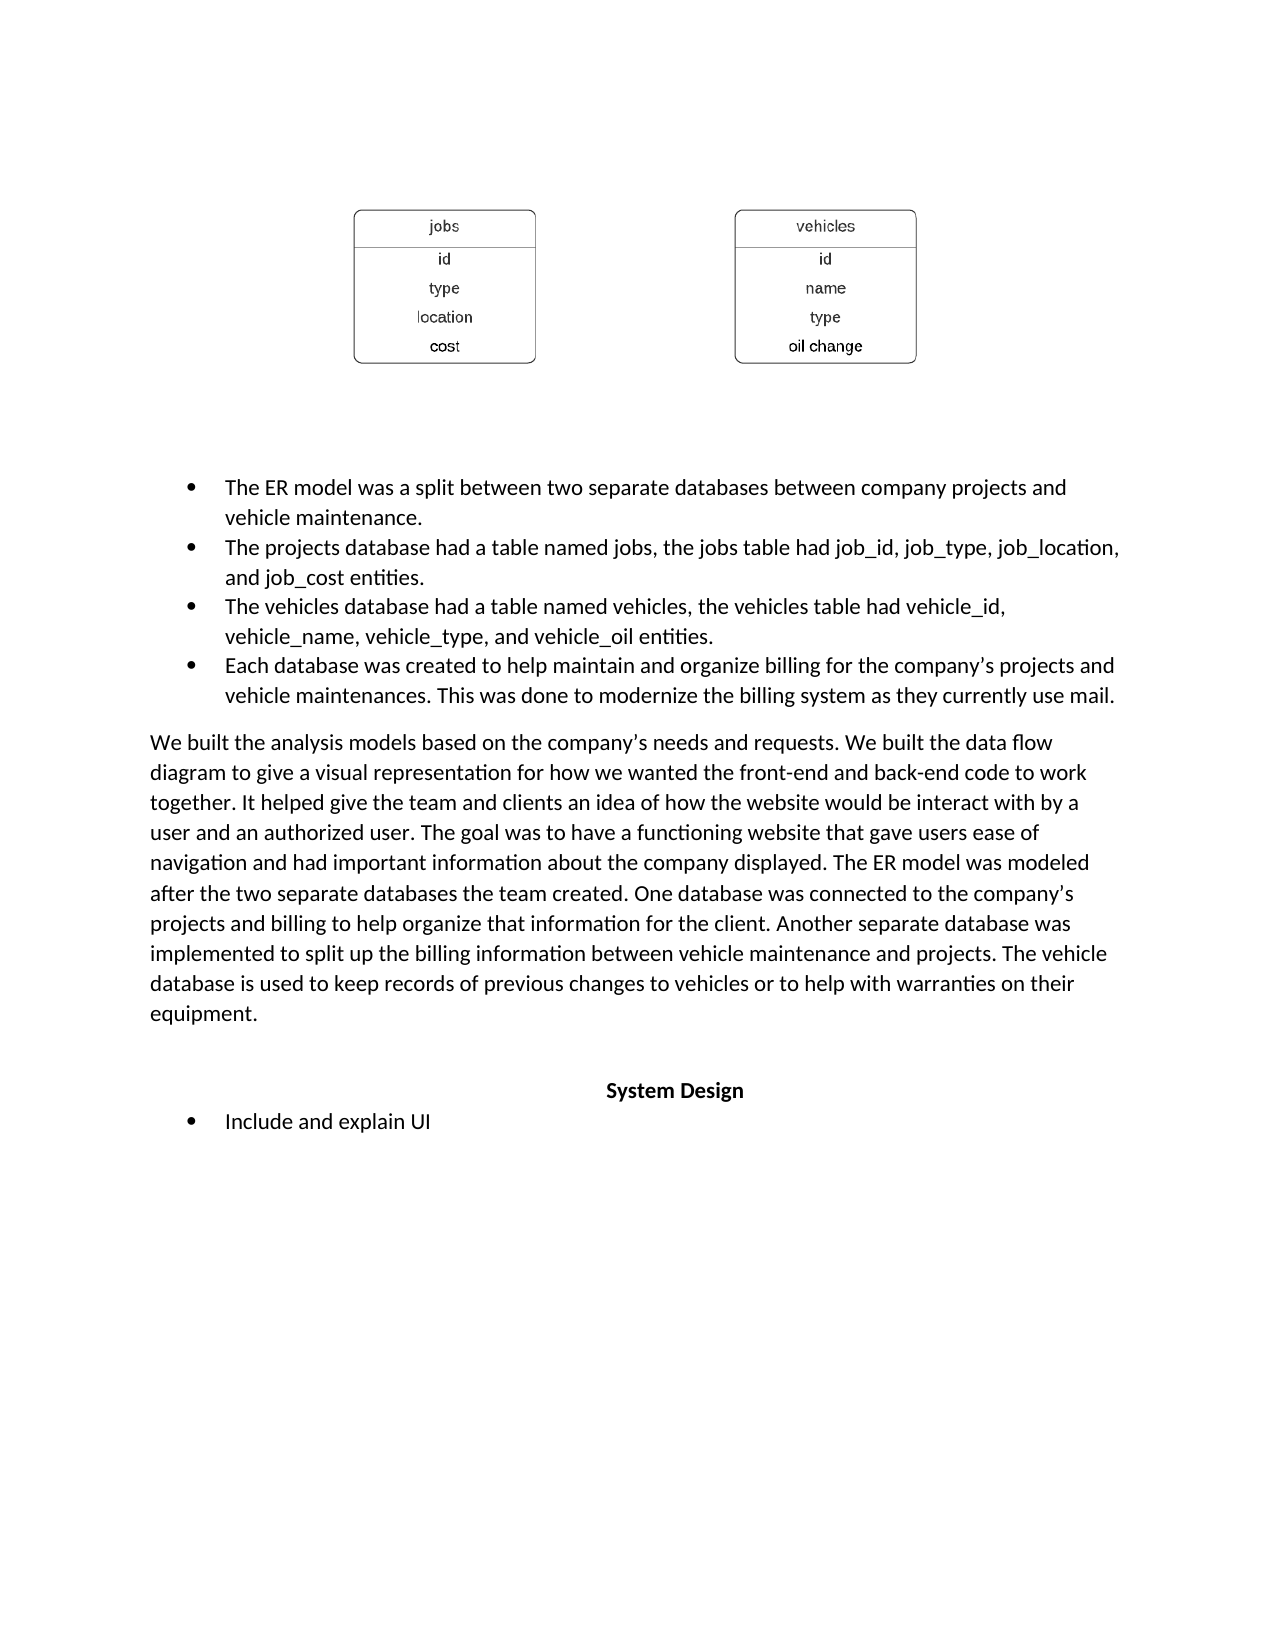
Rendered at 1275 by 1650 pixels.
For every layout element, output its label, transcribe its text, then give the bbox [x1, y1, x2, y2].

list Include and explain UI [187, 1107, 1125, 1135]
list The projects database had a table named jobs, the jobs table had job_id, job_type, job_location, and job_cost entities. [187, 533, 1125, 591]
text We built the analysis models based on the company’s needs and requests. We built the data flow diagram to give a visual representation for how we wanted the front-end and back-end code to work together. It helped give the team and clients an idea of how the website would be interact with by a user and an authorized user. The goal was to have a functioning website that gave users ease of navigation and had important information about the company displayed. The ER model was modeled after the two separate databases the team created. One database was connected to the company’s projects and billing to help organize that information for the client. Another separate database was implemented to split up the billing information between vehicle maintenance and projects. The vehicle database is used to keep records of previous changes to vehicles or to help with warranties on their equipment. [150, 728, 1125, 1028]
picture [282, 150, 993, 455]
list The vehicles database had a table named vehicles, the vehicles table had vehicle_id, vehicle_name, vehicle_type, and vehicle_oil entities. [187, 592, 1125, 650]
list System Design [225, 1077, 1125, 1105]
list Each database was created to help maintain and organize billing for the company’s projects and vehicle maintenances. This was done to modernize the billing system as they currently use mail. [187, 652, 1125, 709]
list The ER model was a split between two separate databases between company projects and vehicle maintenance. [187, 473, 1125, 531]
